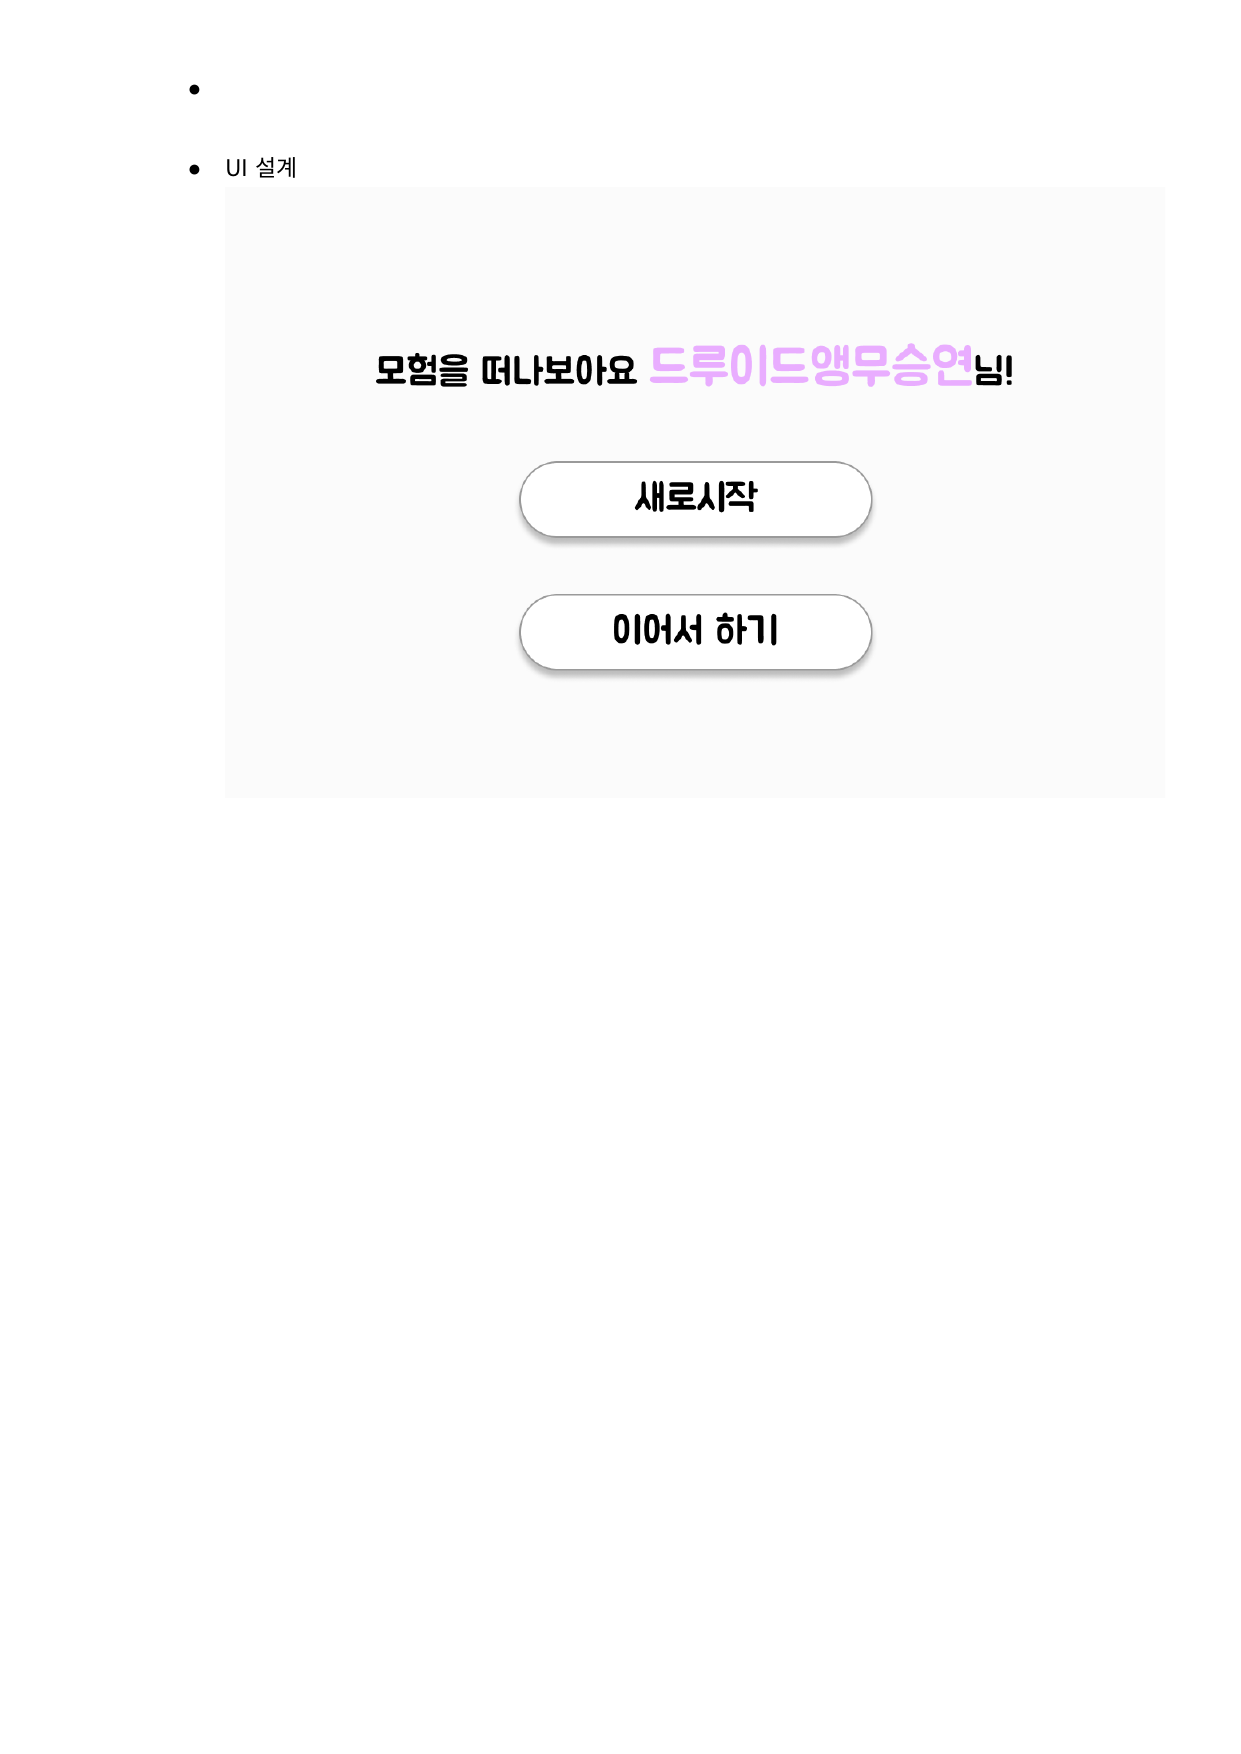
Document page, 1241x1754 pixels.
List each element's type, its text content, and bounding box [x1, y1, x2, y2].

picture [225, 187, 1166, 798]
